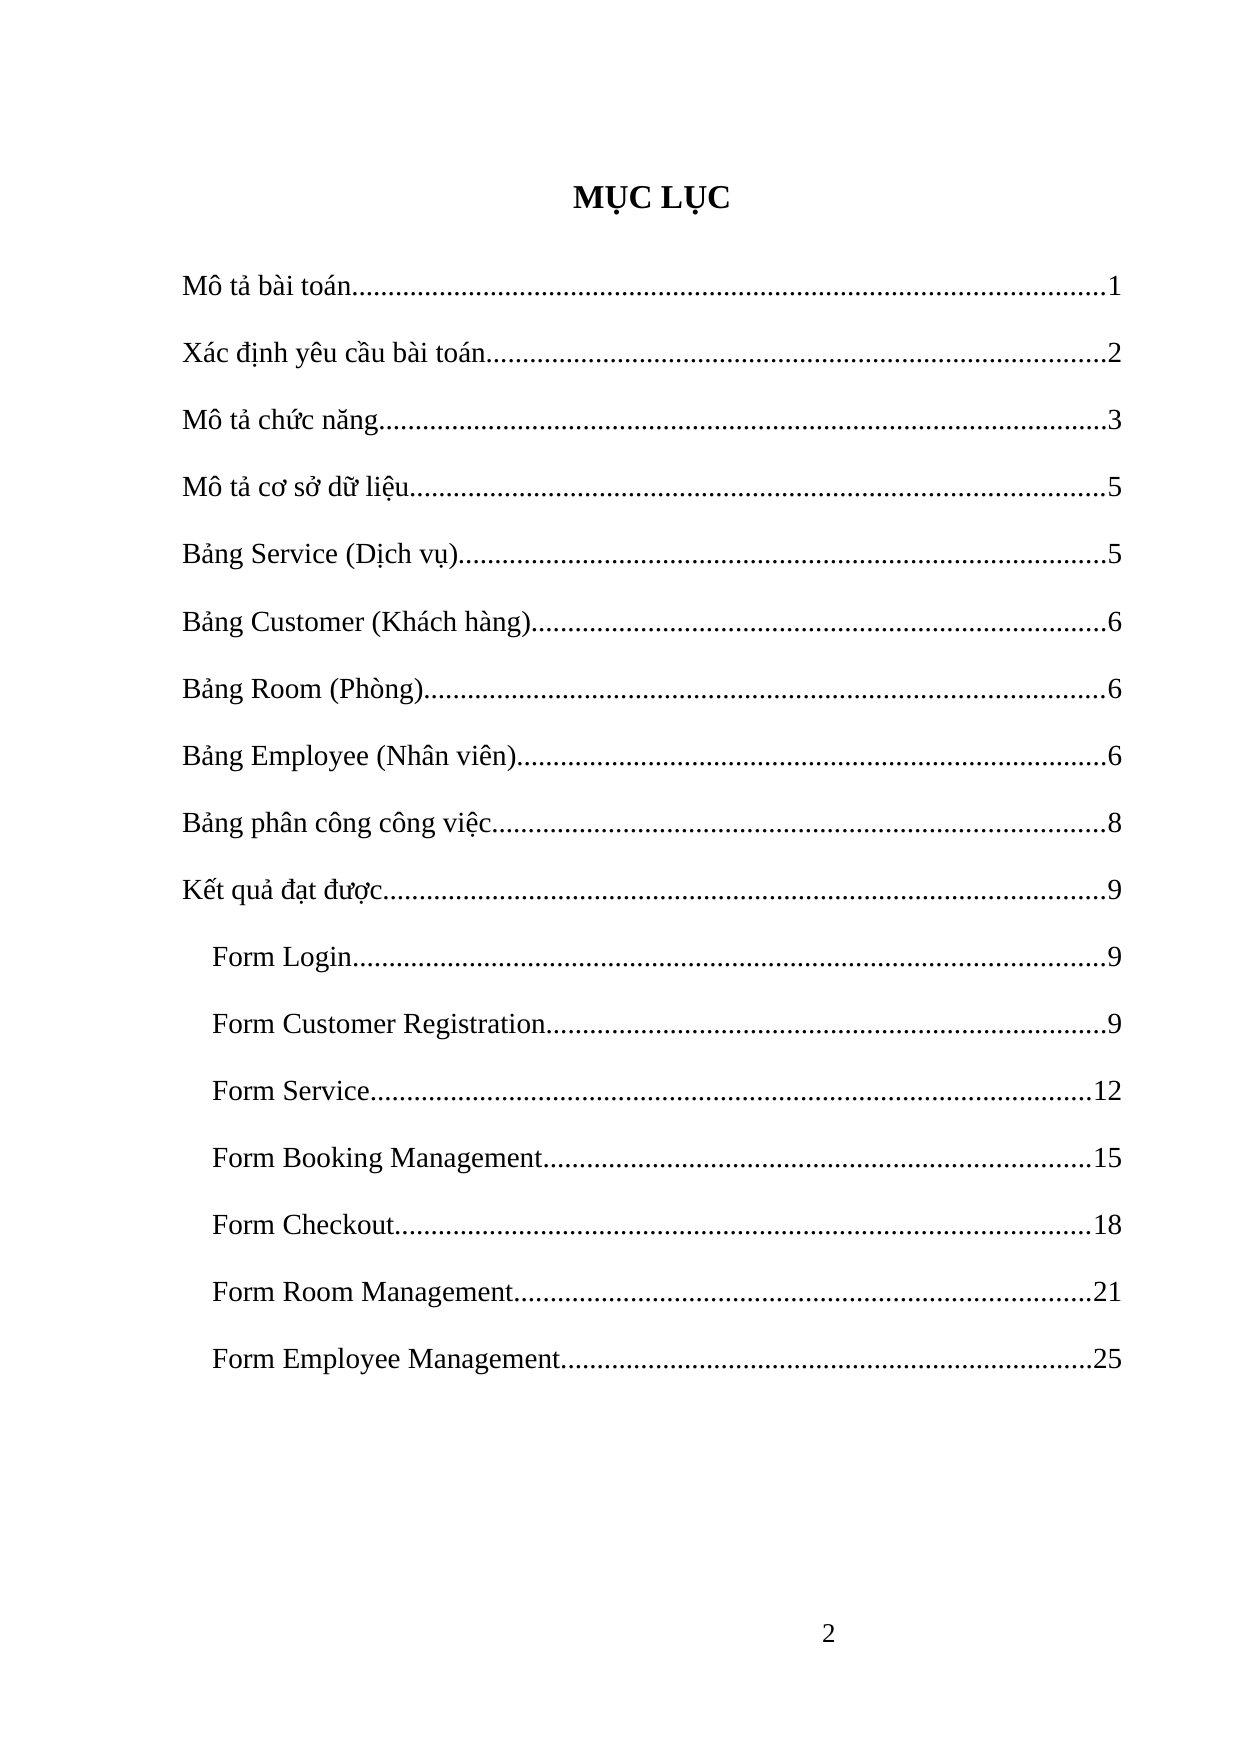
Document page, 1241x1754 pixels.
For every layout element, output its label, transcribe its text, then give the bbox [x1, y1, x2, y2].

text MỤC LỤC [182, 177, 1122, 216]
